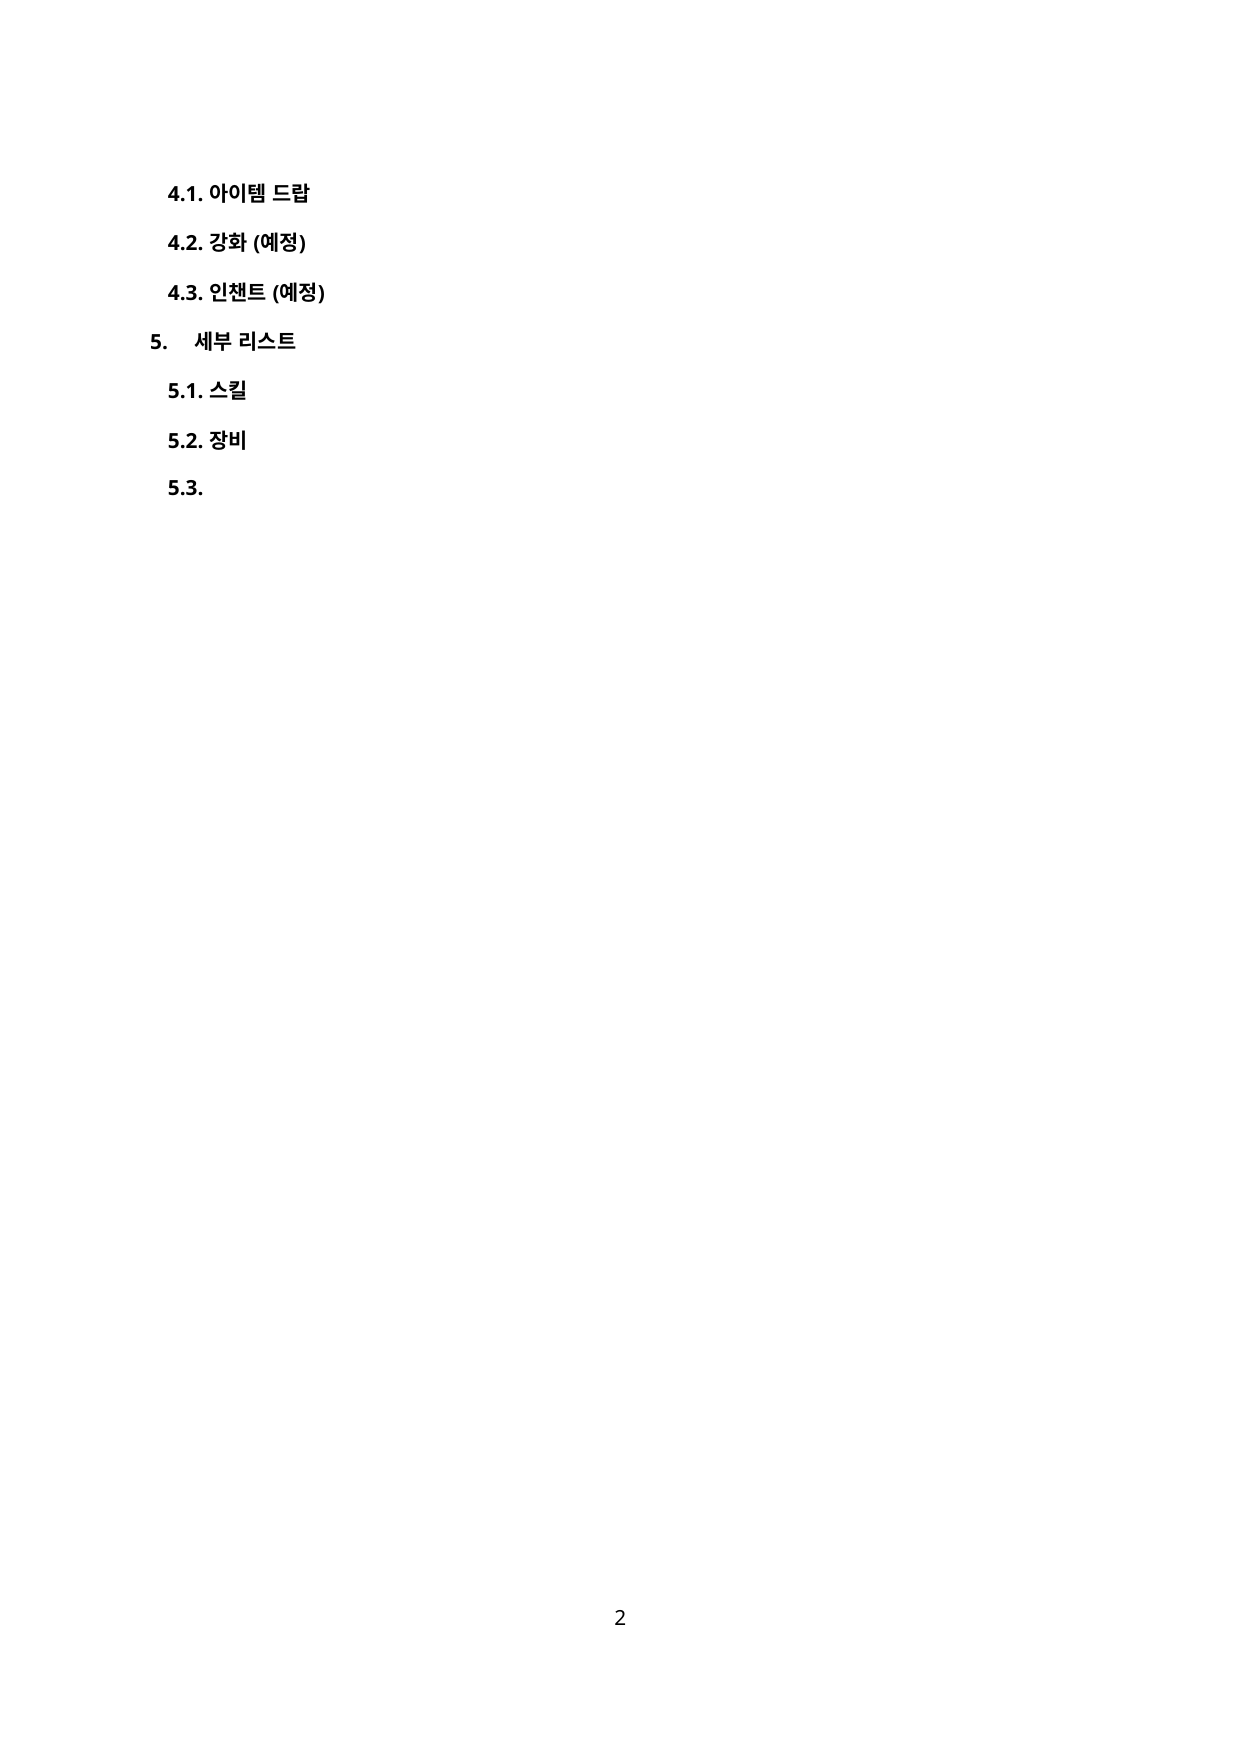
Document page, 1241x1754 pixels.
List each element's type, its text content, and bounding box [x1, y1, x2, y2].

list 장비 [168, 424, 1090, 454]
list 강화 (예정) [168, 227, 1090, 257]
list 세부 리스트 [150, 325, 1090, 356]
list 아이템 드랍 [168, 177, 1090, 207]
list 인챈트 (예정) [168, 276, 1090, 306]
list 스킬 [168, 375, 1090, 405]
